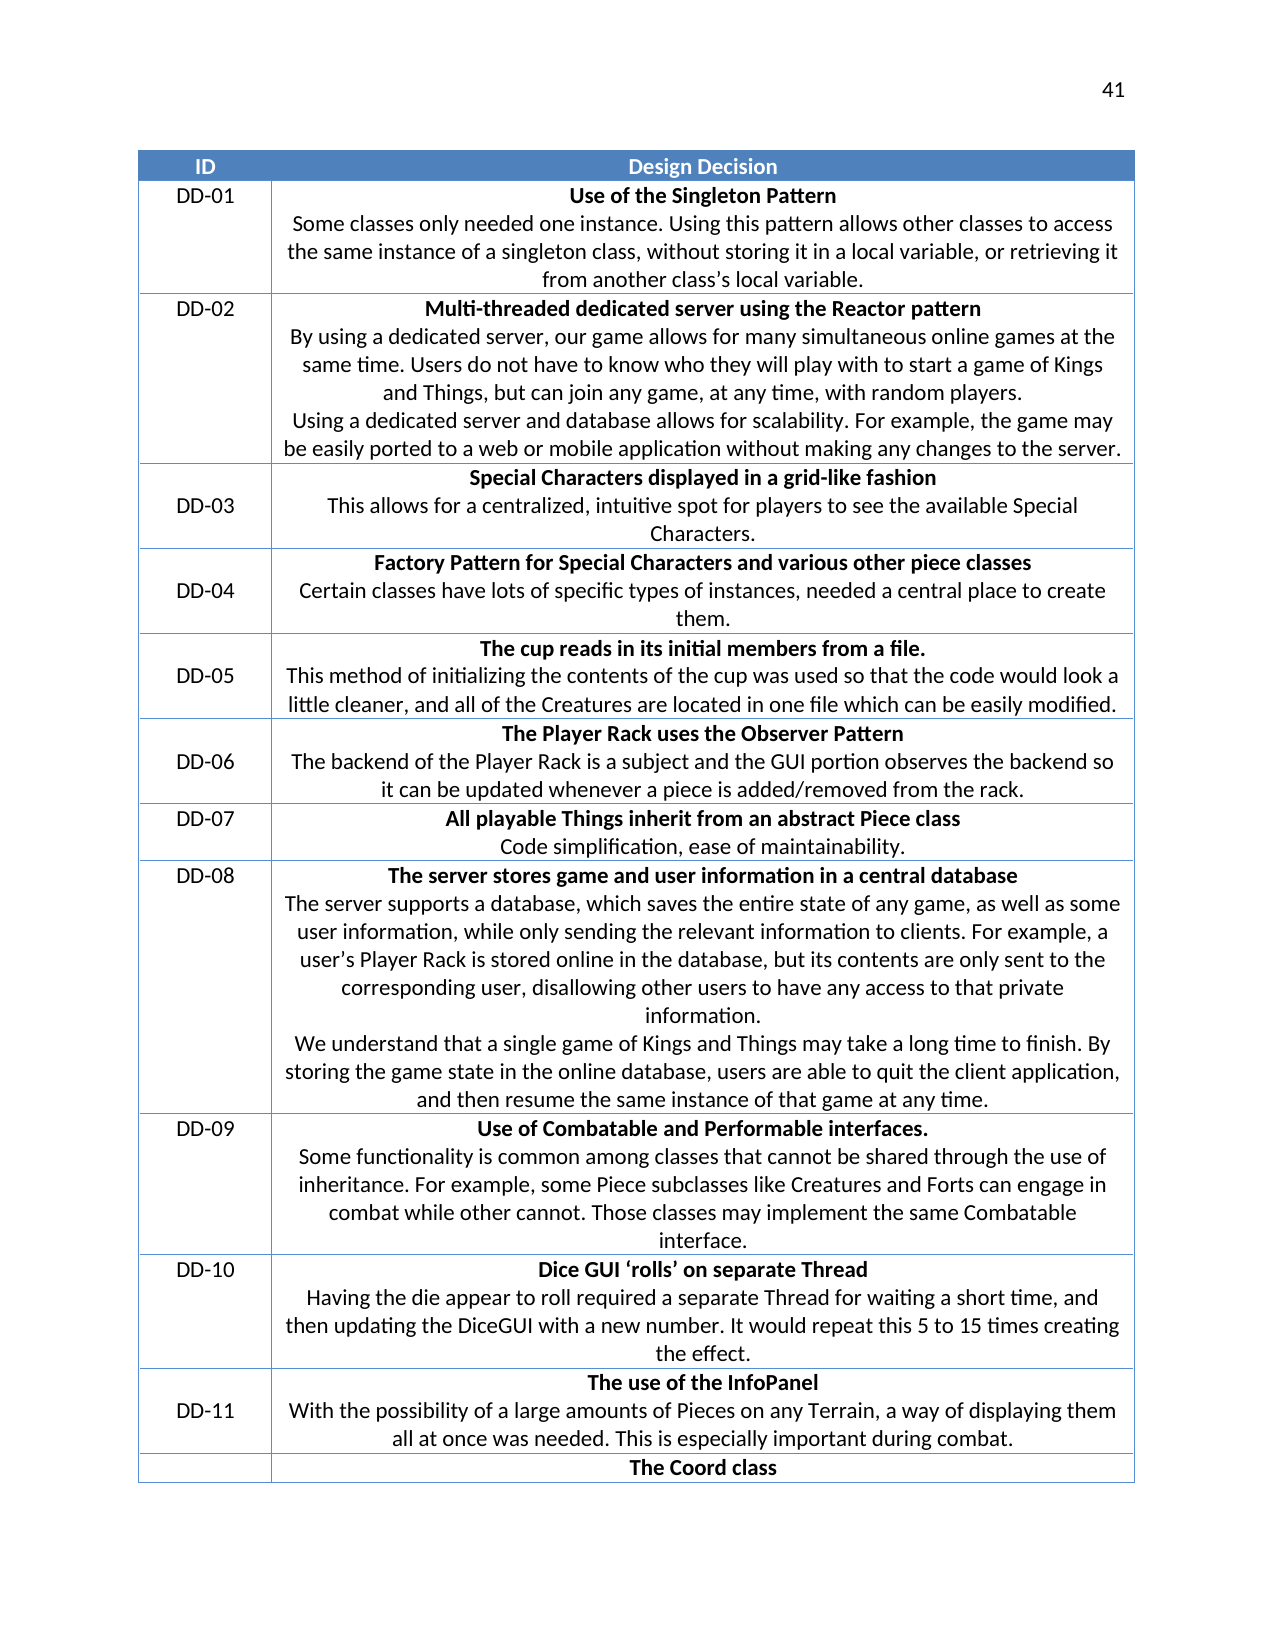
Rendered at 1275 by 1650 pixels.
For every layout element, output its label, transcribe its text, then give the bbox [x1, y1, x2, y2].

table_cell The Player Rack uses the Observer Pattern The backend of the Player Rack is a subject and the GUI portion observes the backend so it can be updated whenever a piece is added/removed from the rack. [272, 718, 1134, 803]
table_cell DD-03 [139, 463, 271, 547]
table_cell Factory Pattern for Special Characters and various other piece classes Certain classes have lots of specific types of instances, needed a central place to create them. [272, 548, 1134, 633]
table_cell Use of the Singleton Pattern Some classes only needed one instance. Using this pattern allows other classes to access the same instance of a singleton class, without storing it in a local variable, or retrieving it from another class’s local variable. [272, 181, 1134, 293]
table_header Design Decision [272, 152, 1133, 180]
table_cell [272, 1453, 1134, 1482]
table_cell DD-04 [139, 548, 271, 633]
table_cell Special Characters displayed in a grid-like fashion This allows for a centralized, intuitive spot for players to see the available Special Characters. [272, 463, 1134, 547]
table_cell DD-06 [139, 718, 271, 803]
table_cell DD-07 [139, 803, 271, 860]
table_cell The server stores game and user information in a central database The server supports a database, which saves the entire state of any game, as well as some user information, while only sending the relevant information to clients. For example, a user’s Player Rack is stored online in the database, but its contents are only sent to the corresponding user, disallowing other users to have any access to that private information. We understand that a single game of Kings and Things may take a long time to finish. By storing the game state in the online database, users are able to quit the client application, and then resume the same instance of that game at any time. [272, 860, 1134, 1113]
table_cell Dice GUI ‘rolls’ on separate Thread Having the die appear to roll required a separate Thread for waiting a short time, and then updating the DiceGUI with a new number. It would repeat this 5 to 15 times creating the effect. [272, 1254, 1134, 1367]
table_cell Multi-threaded dedicated server using the Reactor pattern By using a dedicated server, our game allows for many simultaneous online games at the same time. Users do not have to know who they will play with to start a game of Kings and Things, but can join any game, at any time, with random players. Using a dedicated server and database allows for scalability. For example, the game may be easily ported to a web or mobile application without making any changes to the server. [272, 293, 1134, 462]
table_cell DD-09 [139, 1113, 271, 1254]
table_cell All playable Things inherit from an abstract Piece class Code simplification, ease of maintainability. [272, 803, 1134, 860]
table_cell DD-02 [139, 293, 271, 462]
table_cell DD-01 [139, 181, 271, 293]
table_header ID [140, 152, 272, 180]
table_cell DD-10 [139, 1254, 271, 1367]
table_cell The cup reads in its initial members from a file. This method of initializing the contents of the cup was used so that the code would look a little cleaner, and all of the Creatures are located in one file which can be easily modified. [272, 633, 1134, 718]
table_cell DD-11 [139, 1368, 271, 1452]
table_cell Use of Combatable and Performable interfaces. Some functionality is common among classes that cannot be shared through the use of inheritance. For example, some Piece subclasses like Creatures and Forts can engage in combat while other cannot. Those classes may implement the same Combatable interface. [272, 1113, 1134, 1254]
table_cell DD-12 [139, 1453, 271, 1482]
table_cell DD-08 [139, 860, 271, 1113]
table_cell The use of the InfoPanel With the possibility of a large amounts of Pieces on any Terrain, a way of displaying them all at once was needed. This is especially important during combat. [272, 1368, 1134, 1452]
table_cell DD-05 [139, 633, 271, 718]
